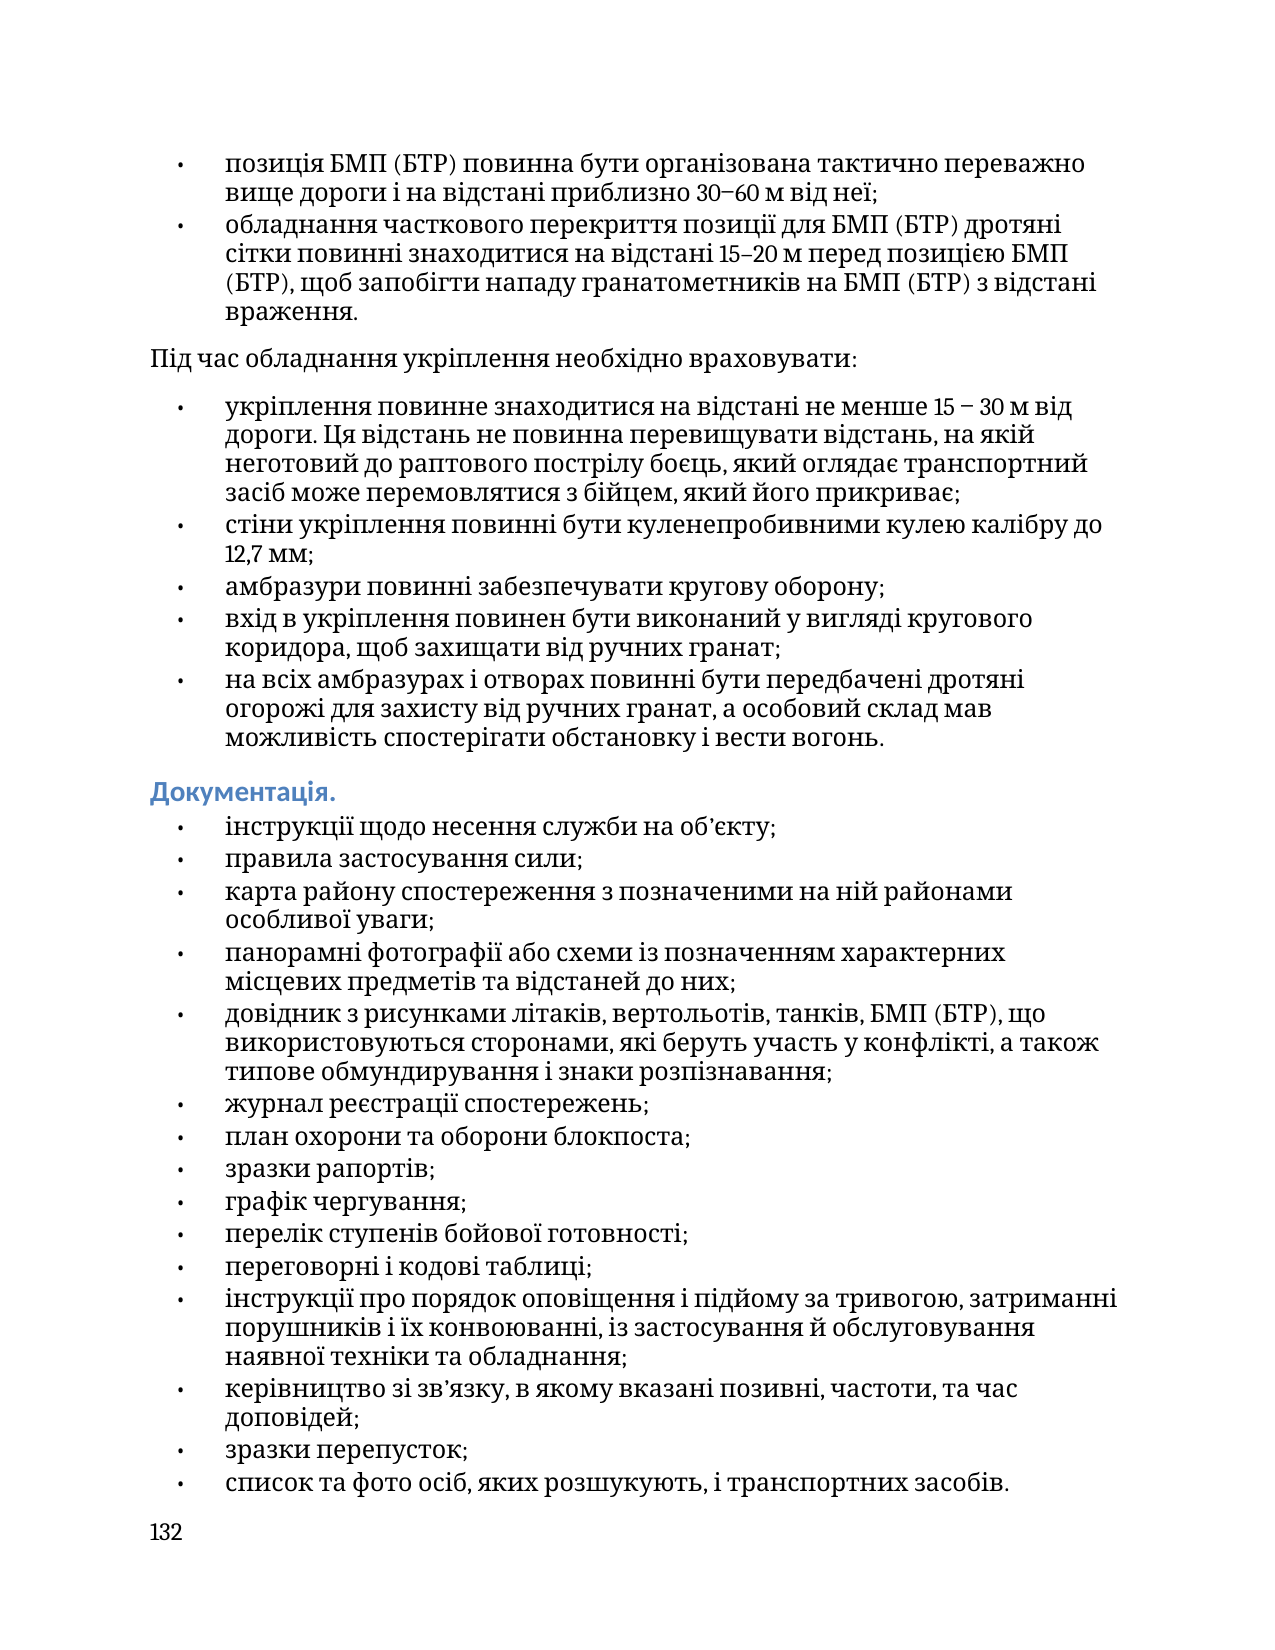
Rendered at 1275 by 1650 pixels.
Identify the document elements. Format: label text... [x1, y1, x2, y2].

list журнал реєстрації спостережень; [175, 1090, 1125, 1119]
list зразки перепусток; [175, 1436, 1125, 1465]
list карта району спостереження з позначеними на ній районами особливої уваги; [175, 878, 1125, 935]
list графік чергування; [175, 1188, 1125, 1216]
list на всіх амбразурах і отворах повинні бути передбачені дротяні огорожі для захисту від ручних гранат, а особовий склад мав можливість спостерігати обстановку і вести вогонь. [175, 666, 1125, 752]
list зразки рапортів; [175, 1155, 1125, 1184]
list амбразури повинні забезпечувати кругову оборону; [175, 572, 1125, 601]
list обладнання часткового перекриття позиції для БМП (БТР) дротяні сітки повинні знаходитися на відстані 15–20 м перед позицією БМП (БТР), щоб запобігти нападу гранатометників на БМП (БТР) з відстані враження. [175, 211, 1125, 326]
list керівництво зі зв’язку, в якому вказані позивні, частоти, та час доповідей; [175, 1375, 1125, 1433]
list переговорні і кодові таблиці; [175, 1253, 1125, 1281]
list укріплення повинне знаходитися на відстані не менше 15 ‒ 30 м від дороги. Ця відстань не повинна перевищувати відстань, на якій неготовий до раптового пострілу боєць, який оглядає транспортний засіб може перемовлятися з бійцем, який його прикриває; [175, 392, 1125, 507]
list позиція БМП (БТР) повинна бути організована тактично переважно вище дороги і на відстані приблизно 30‒60 м від неї; [175, 150, 1125, 207]
list вхід в укріплення повинен бути виконаний у вигляді кругового коридора, щоб захищати від ручних гранат; [175, 605, 1125, 662]
list інструкції про порядок оповіщення і підйому за тривогою, затриманні порушників і їх конвоюванні, із застосування й обслуговування наявної техніки та обладнання; [175, 1285, 1125, 1371]
list план охорони та оборони блокпоста; [175, 1123, 1125, 1151]
subtitle Документація. [150, 773, 1125, 809]
list правила застосування сили; [175, 845, 1125, 874]
text Під час обладнання укріплення необхідно враховувати: [150, 345, 1125, 374]
list інструкції щодо несення служби на об’єкту; [175, 813, 1125, 841]
list перелік ступенів бойової готовності; [175, 1220, 1125, 1249]
list панорамні фотографії або схеми із позначенням характерних місцевих предметів та відстаней до них; [175, 939, 1125, 996]
list список та фото осіб, яких розшукують, і транспортних засобів. [175, 1469, 1125, 1498]
list довідник з рисунками літаків, вертольотів, танків, БМП (БТР), що використовуються сторонами, які беруть участь у конфлікті, а також типове обмундирування і знаки розпізнавання; [175, 1000, 1125, 1086]
list стіни укріплення повинні бути куленепробивними кулею калібру до 12,7 мм; [175, 511, 1125, 569]
